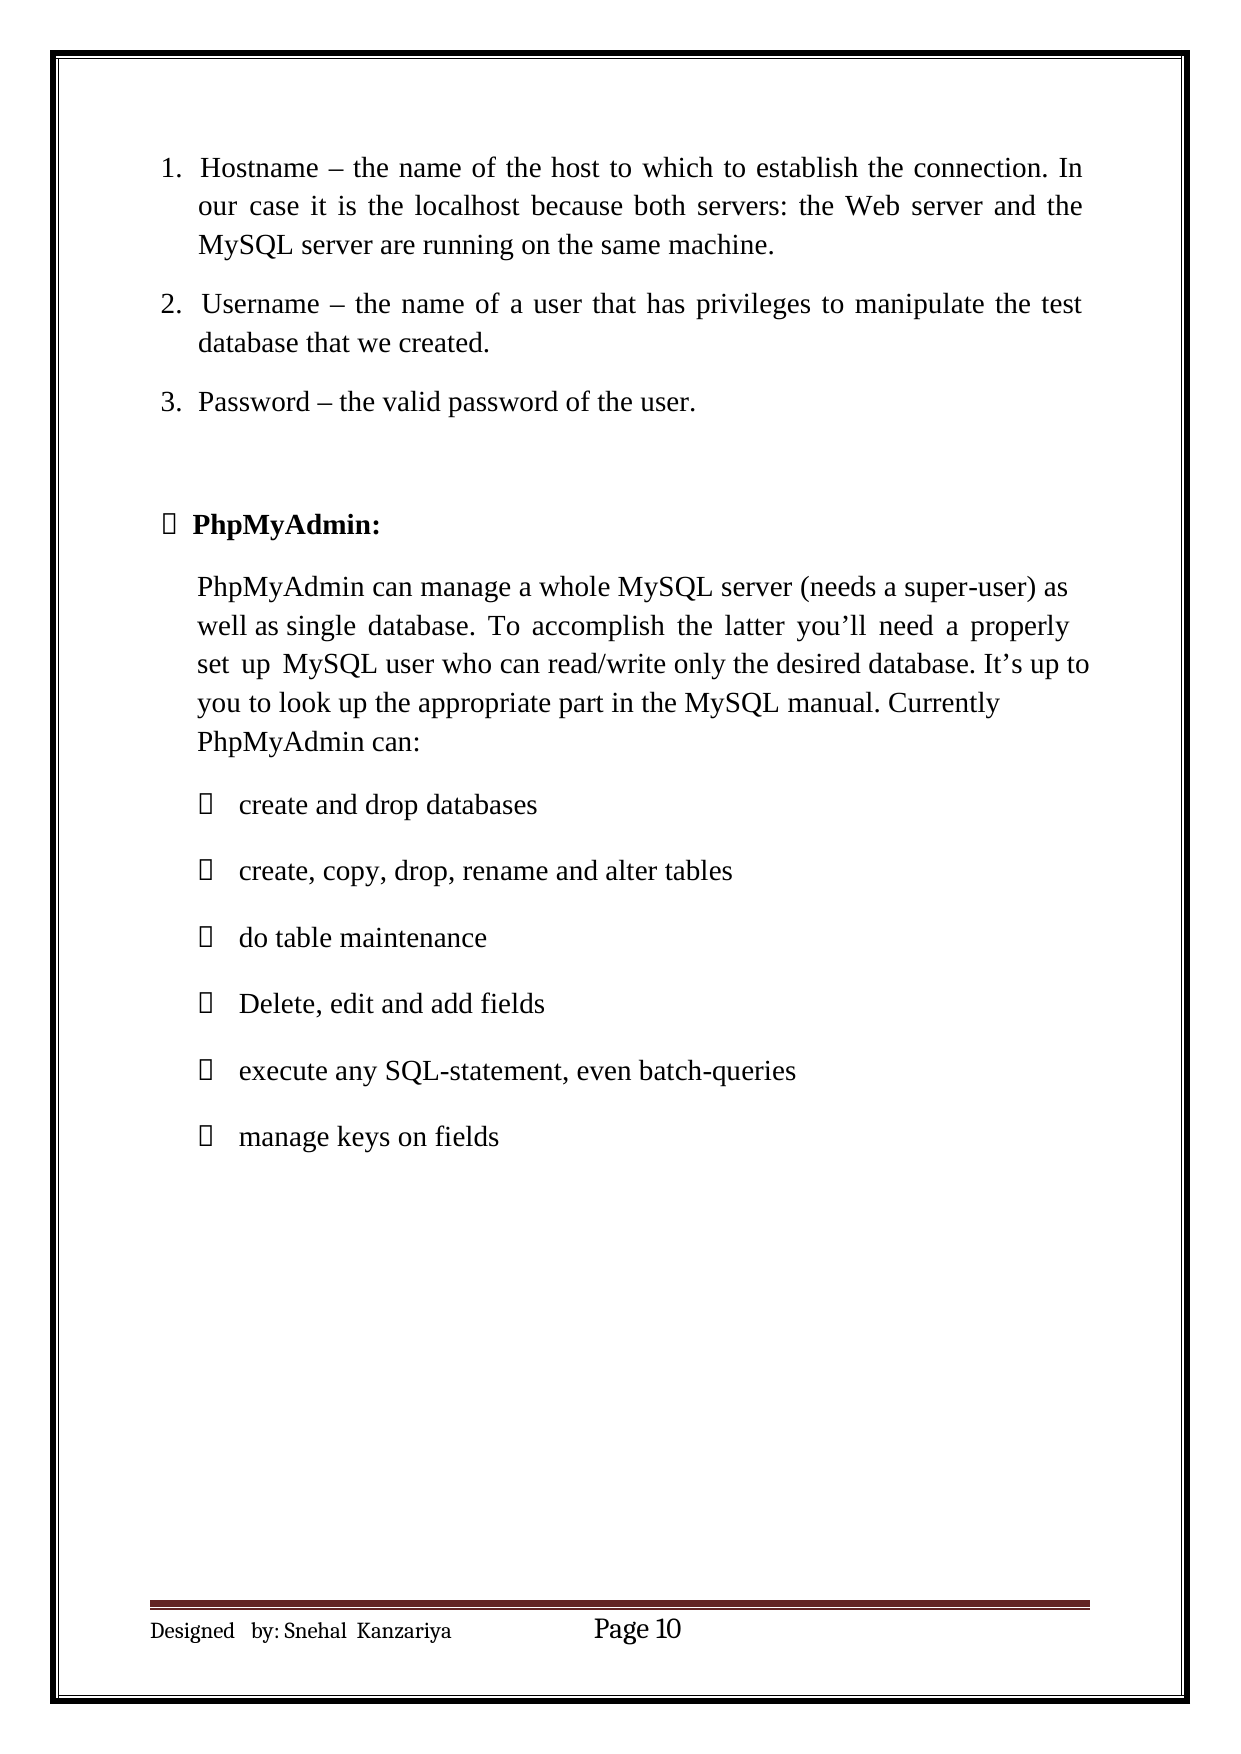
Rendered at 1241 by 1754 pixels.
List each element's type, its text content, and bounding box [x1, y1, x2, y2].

text  Delete, edit and add fields [197, 982, 1090, 1022]
text  create, copy, drop, rename and alter tables [197, 849, 1090, 889]
text  execute any SQL-statement, even batch-queries [197, 1049, 1090, 1089]
text 1. Hostname – the name of the host to which to establish the connection. In our case it is the localhost because both servers: the Web server and the MySQL server are running on the same machine. [160, 150, 1082, 261]
text  manage keys on fields [197, 1115, 1090, 1155]
text 3. Password – the valid password of the user. [160, 384, 1090, 418]
text PhpMyAdmin can manage a whole MySQL server (needs a super-user) as well as single database. To accomplish the latter you’ll need a properly set up MySQL user who can read/write only the desired database. It’s up to you to look up the appropriate part in the MySQL manual. Currently PhpMyAdmin can: [197, 569, 1090, 757]
text  create and drop databases [197, 783, 1090, 823]
text  PhpMyAdmin: [160, 503, 1090, 543]
text 2. Username – the name of a user that has privileges to manipulate the test database that we created. [160, 286, 1082, 358]
text  do table maintenance [197, 916, 1090, 956]
